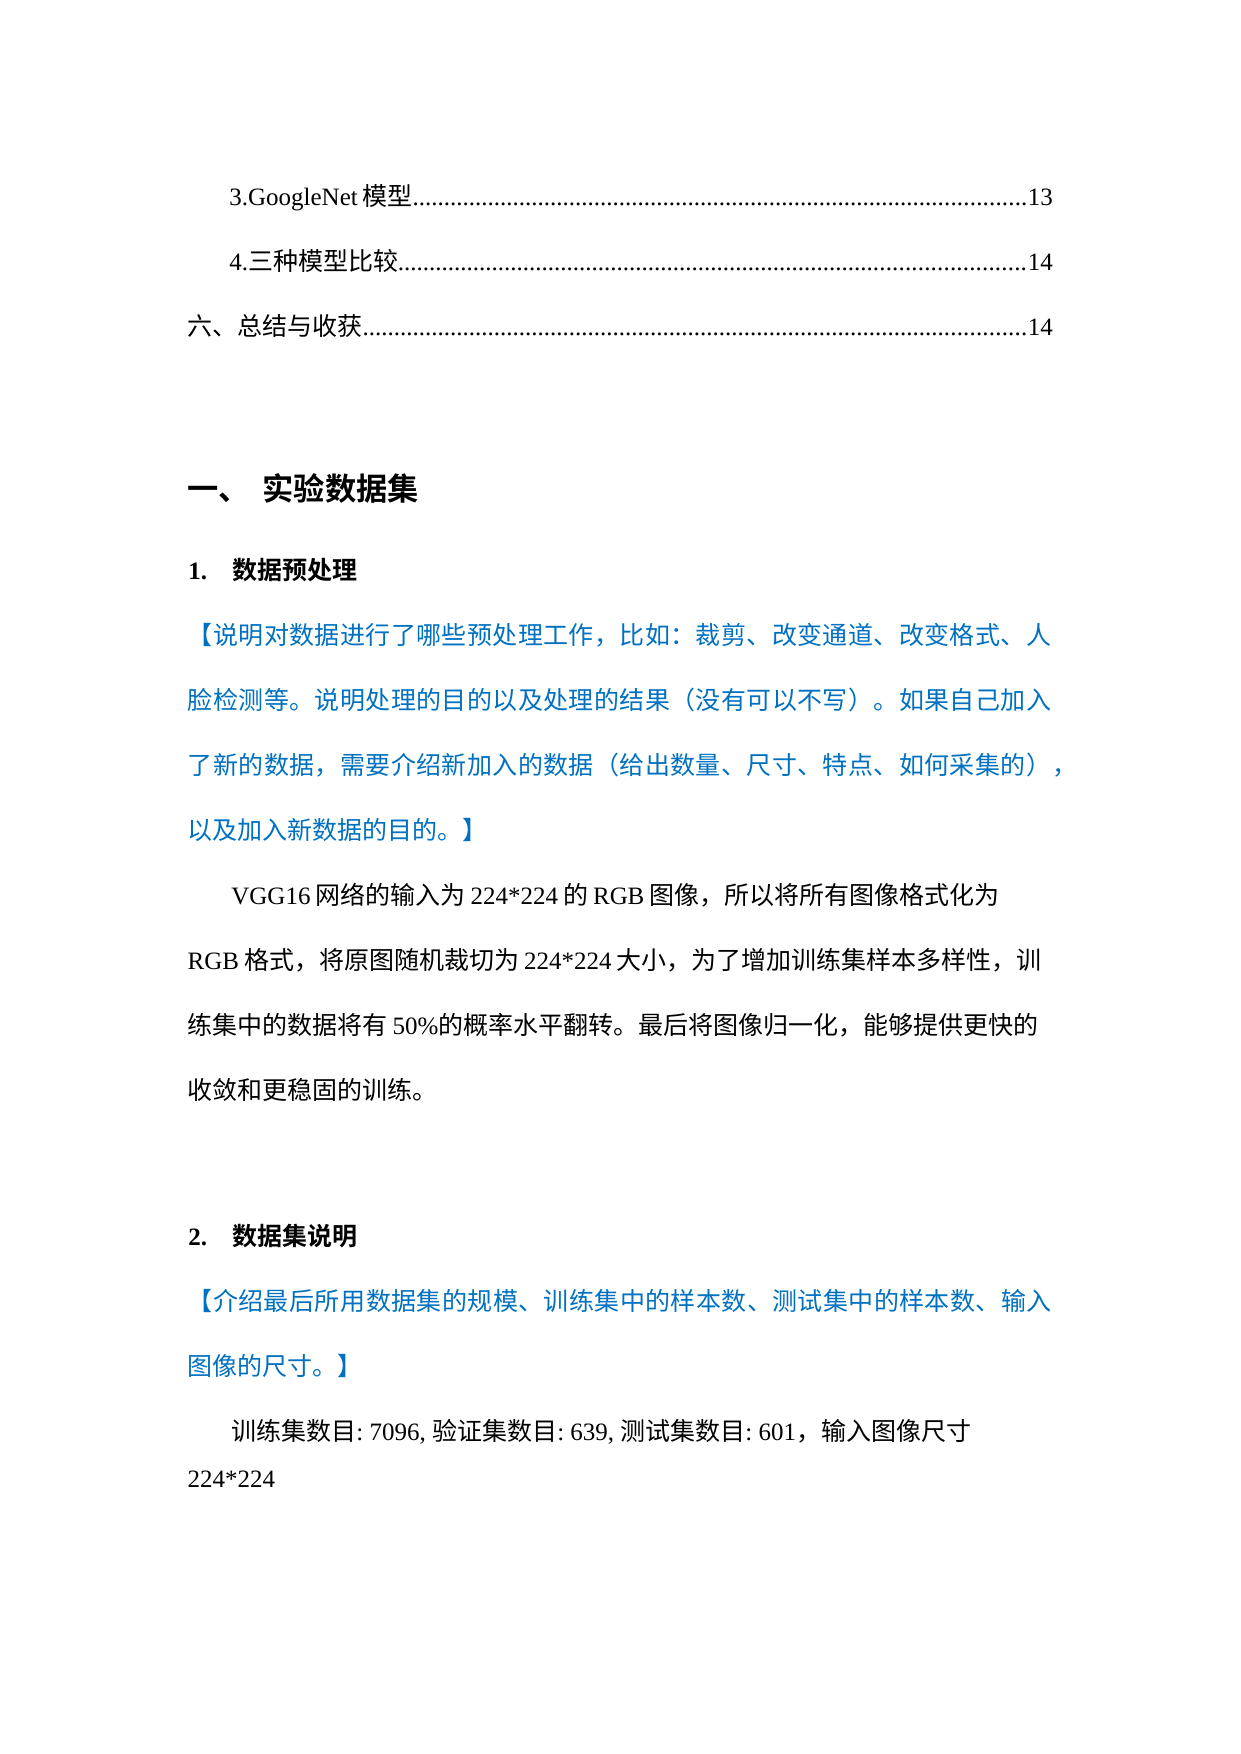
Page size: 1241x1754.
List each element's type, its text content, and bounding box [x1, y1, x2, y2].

text 训练集数目: 7096, 验证集数目: 639, 测试集数目: 601，输入图像尺寸224*224 [187, 1397, 1053, 1494]
text 【介绍最后所用数据集的规模、训练集中的样本数、测试集中的样本数、输入图像的尺寸。】 [187, 1267, 1053, 1397]
list 实验数据集 [187, 454, 1053, 519]
list 【说明对数据进行了哪些预处理工作，比如：裁剪、改变通道、改变格式、人脸检测等。说明处理的目的以及处理的结果（没有可以不写）。如果自己加入了新的数据，需要介绍新加入的数据（给出数量、尺寸、特点、如何采集的），以及加入新数据的目的。】 [188, 601, 1053, 861]
list 数据集说明 [188, 1202, 1053, 1267]
list 数据预处理 [188, 536, 1053, 601]
text VGG16网络的输入为224*224的RGB图像，所以将所有图像格式化为RGB格式，将原图随机裁切为224*224大小，为了增加训练集样本多样性，训练集中的数据将有50%的概率水平翻转。最后将图像归一化，能够提供更快的收敛和更稳固的训练。 [187, 861, 1053, 1186]
